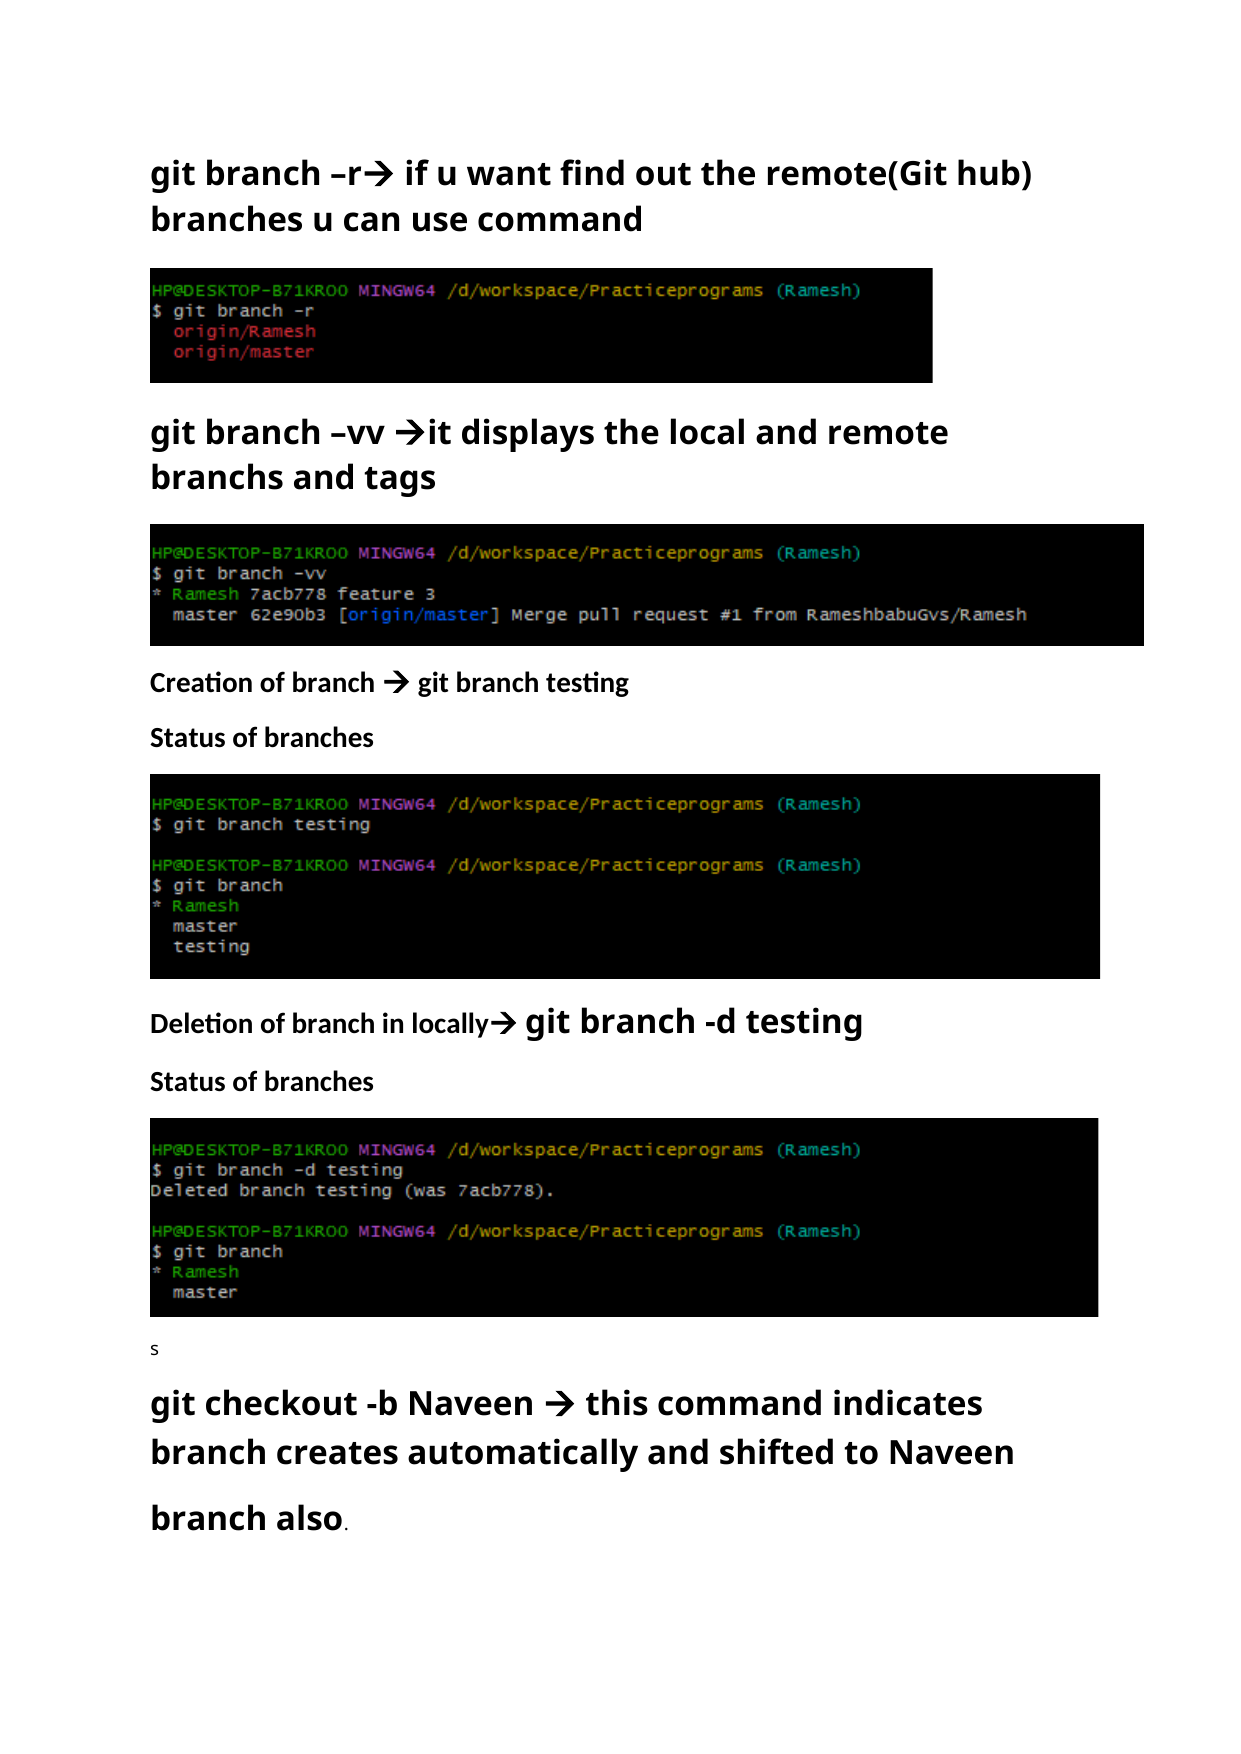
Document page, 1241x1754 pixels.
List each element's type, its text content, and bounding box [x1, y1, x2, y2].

text s [150, 1336, 1090, 1361]
text git branch –vv it displays the local and remote branchs and tags [150, 408, 1090, 499]
text Deletion of branch in locally git branch -d testing [150, 998, 1090, 1043]
text Creation of branch git branch testing [150, 664, 1090, 699]
picture [150, 524, 1144, 646]
text Status of branches [150, 719, 1090, 755]
picture [150, 268, 933, 383]
text branch also. [150, 1494, 1090, 1540]
picture [150, 774, 1100, 979]
text Status of branches [150, 1063, 1090, 1099]
text git checkout -b Naveen this command indicates branch creates automatically and shifted to Naveen [150, 1380, 1090, 1474]
picture [150, 1118, 1099, 1317]
text git branch –r if u want find out the remote(Git hub) branches u can use command [150, 150, 1090, 241]
